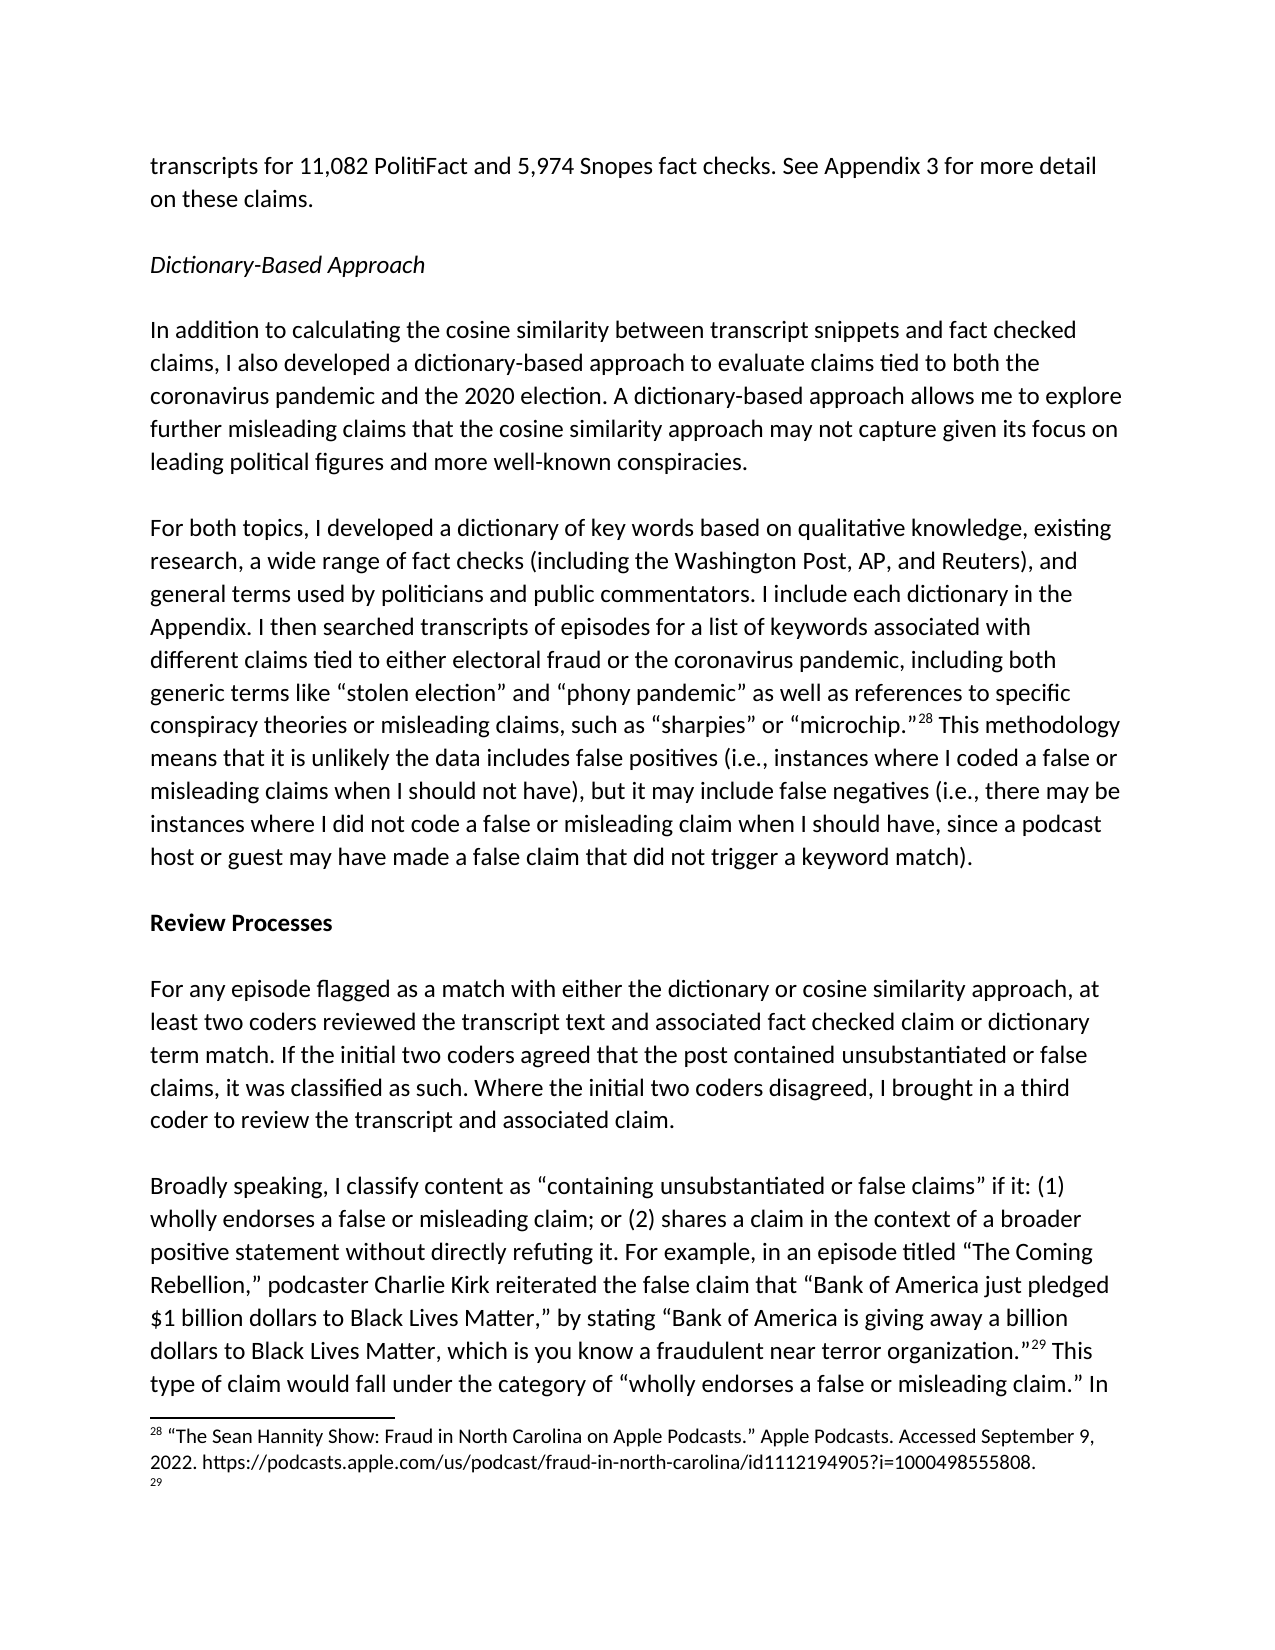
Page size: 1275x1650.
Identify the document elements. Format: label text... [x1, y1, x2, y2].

text Review Processes [150, 907, 1125, 938]
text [150, 150, 1125, 213]
text In addition to calculating the cosine similarity between transcript snippets and fact checked claims, I also developed a dictionary-based approach to evaluate claims tied to both the coronavirus pandemic and the 2020 election. A dictionary-based approach allows me to explore further misleading claims that the cosine similarity approach may not capture given its focus on leading political figures and more well-known conspiracies. [150, 314, 1125, 477]
text For any episode flagged as a match with either the dictionary or cosine similarity approach, at least two coders reviewed the transcript text and associated fact checked claim or dictionary term match. If the initial two coders agreed that the post contained unsubstantiated or false claims, it was classified as such. Where the initial two coders disagreed, I brought in a third coder to review the transcript and associated claim. [150, 973, 1125, 1135]
text Dictionary-Based Approach [150, 249, 1125, 279]
text For both topics, I developed a dictionary of key words based on qualitative knowledge, existing research, a wide range of fact checks (including the Washington Post, AP, and Reuters), and general terms used by politicians and public commentators. I include each dictionary in the Appendix. I then searched transcripts of episodes for a list of keywords associated with different claims tied to either electoral fraud or the coronavirus pandemic, including both generic terms like “stolen election” and “phony pandemic” as well as references to specific conspiracy theories or misleading claims, such as “sharpies” or “microchip.” This methodology means that it is unlikely the data includes false positives (i.e., instances where I coded a false or misleading claims when I should not have), but it may include false negatives (i.e., there may be instances where I did not code a false or misleading claim when I should have, since a podcast host or guest may have made a false claim that did not trigger a keyword match). [150, 512, 1125, 872]
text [150, 1170, 1125, 1398]
